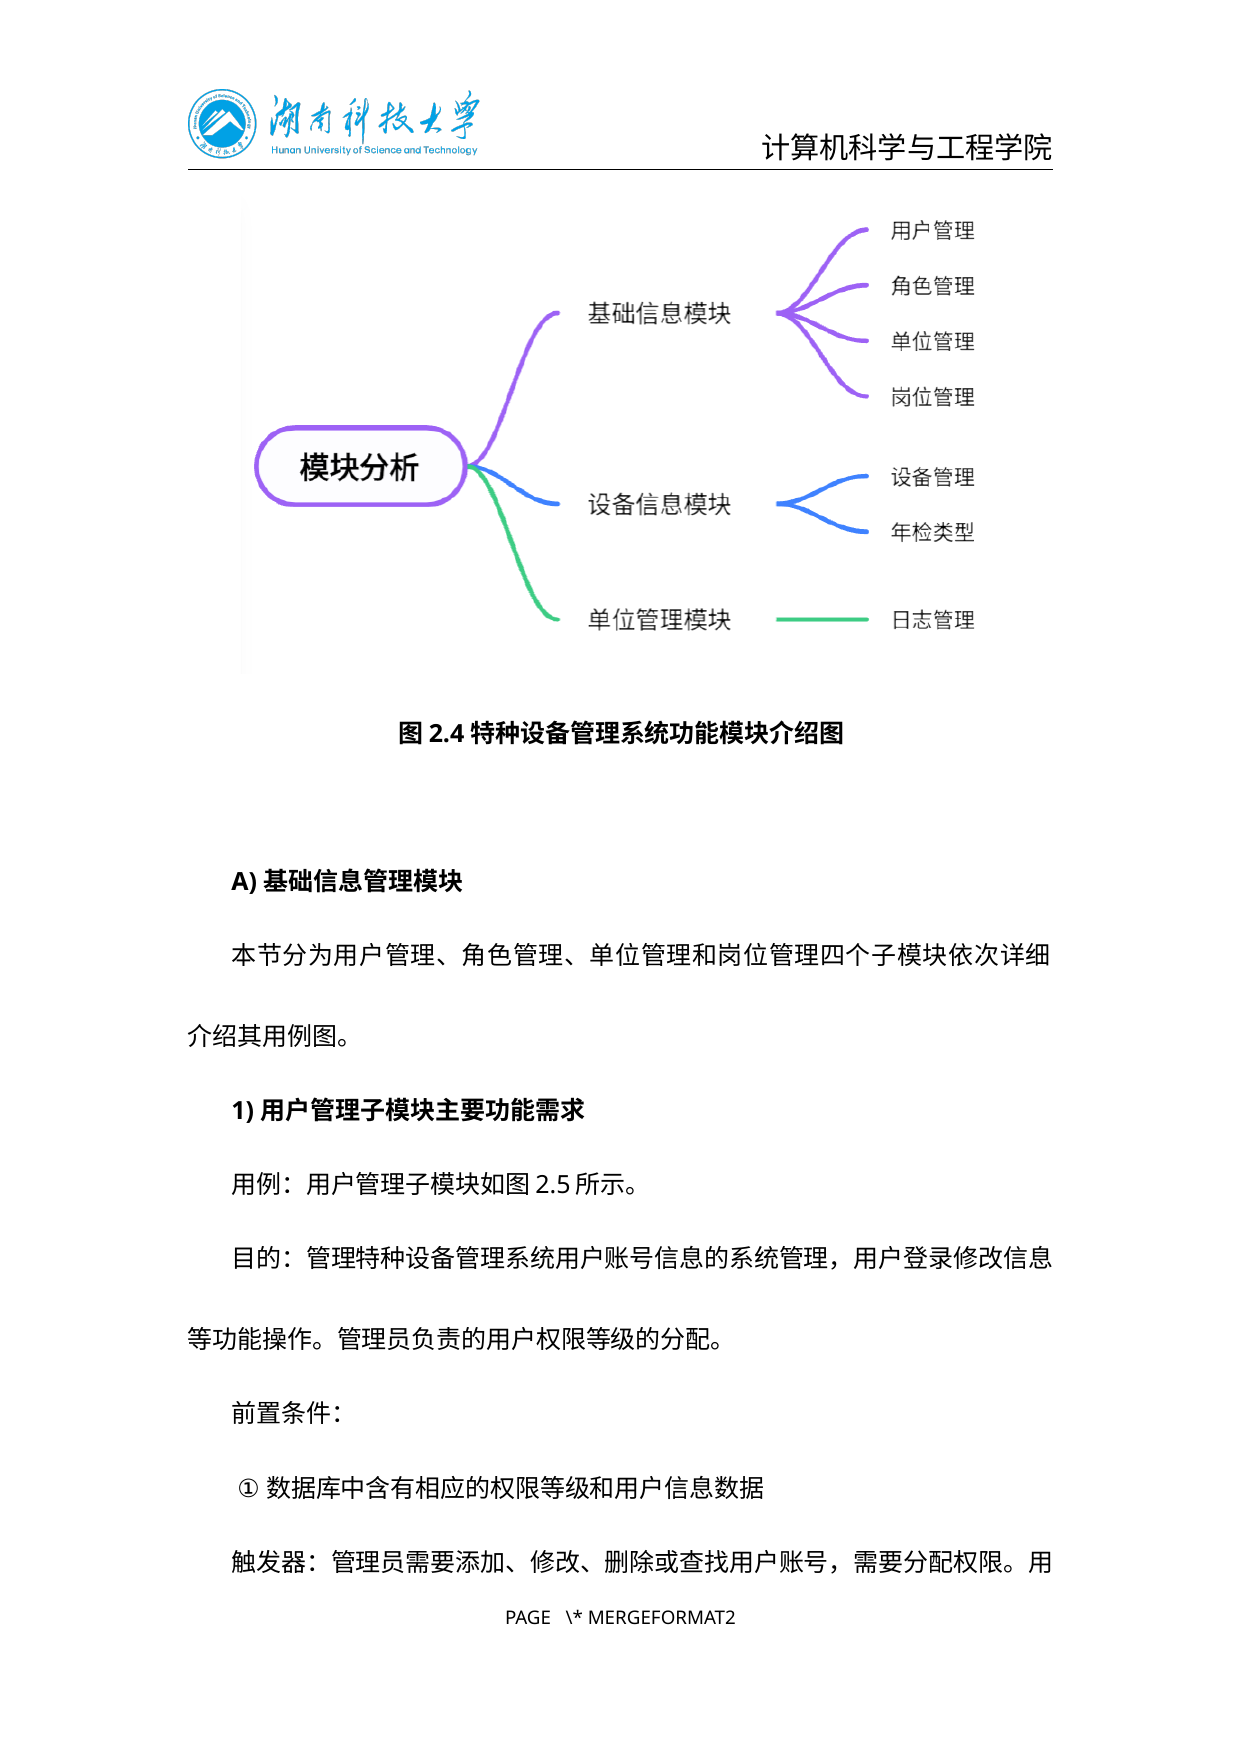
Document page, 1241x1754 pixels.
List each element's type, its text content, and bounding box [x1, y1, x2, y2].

text 图2.4 特种设备管理系统功能模块介绍图 [187, 699, 1055, 764]
text 本节分为用户管理、角色管理、单位管理和岗位管理四个子模块依次详细介绍其用例图。 [187, 921, 1053, 1067]
text A) 基础信息管理模块 [187, 847, 1053, 912]
text ① 数据库中含有相应的权限等级和用户信息数据 [237, 1454, 1055, 1519]
picture [240, 171, 1002, 674]
text 目的：管理特种设备管理系统用户账号信息的系统管理，用户登录修改信息等功能操作。管理员负责的用户权限等级的分配。 [187, 1224, 1055, 1371]
text 1) 用户管理子模块主要功能需求 [187, 1076, 1053, 1141]
text 前置条件： [187, 1379, 1055, 1444]
text 触发器：管理员需要添加、修改、删除或查找用户账号，需要分配权限。用户需要登录账号或修改账号信息。企业负责人需要为本企业相关的维修人员添加、删除或查看账号信息。 [187, 1528, 1055, 1593]
text 用例：用户管理子模块如图2.5所示。 [187, 1150, 1055, 1215]
picture [187, 88, 480, 159]
